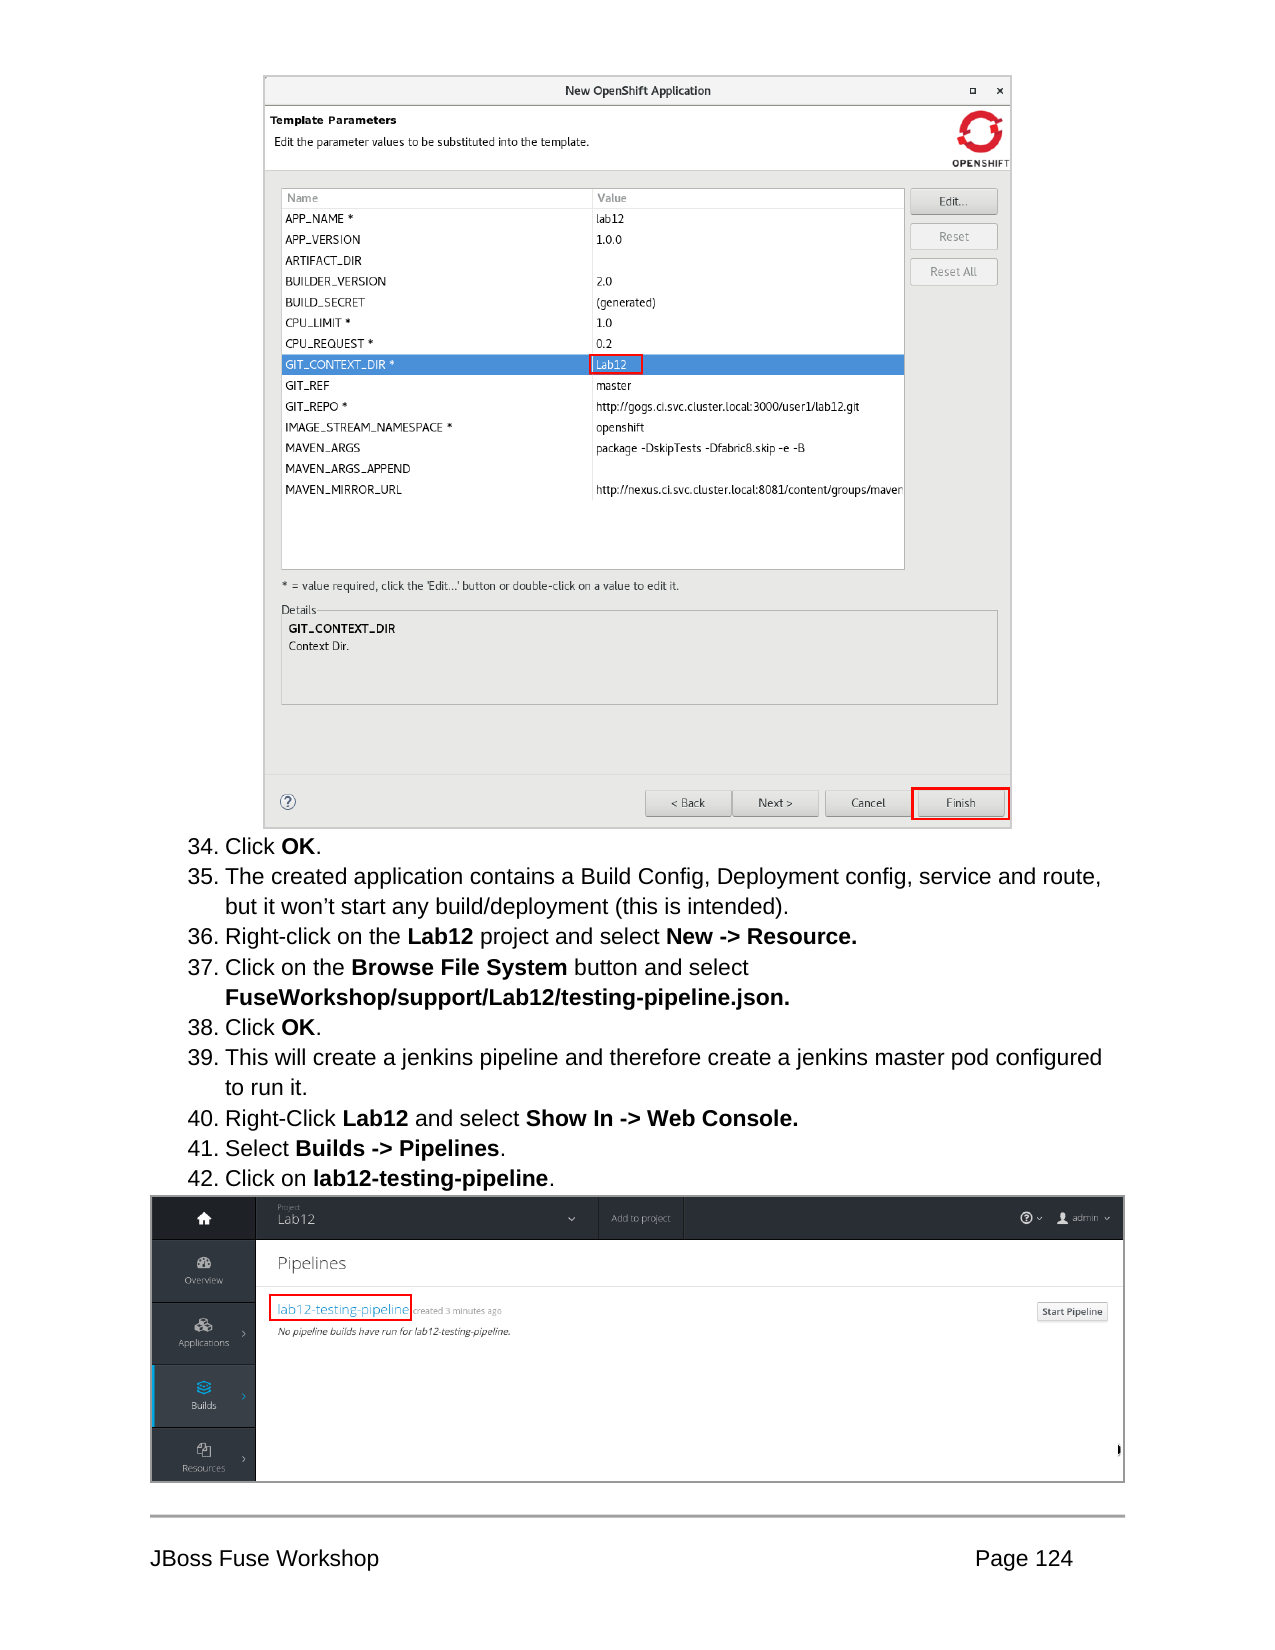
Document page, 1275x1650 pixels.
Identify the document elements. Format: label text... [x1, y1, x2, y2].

list Click OK. [187, 1014, 1125, 1040]
list This will create a jenkins pipeline and therefore create a jenkins master pod configured to run it. [187, 1044, 1125, 1101]
picture [265, 77, 1010, 827]
list Select Builds -> Pipelines. [187, 1135, 1125, 1161]
list Click on lab12-testing-pipeline. [187, 1165, 1125, 1191]
list Click on the Browse File System button and select FuseWorkshop/support/Lab12/testing-pipeline.json. [187, 953, 1125, 1010]
list Right-click on the Lab12 project and select New -> Resource. [187, 923, 1125, 950]
picture [152, 1197, 1123, 1481]
list The created application contains a Build Config, Deployment config, service and route, but it won’t start any build/deployment (this is intended). [187, 863, 1125, 919]
list Click OK. [187, 833, 1125, 859]
list Right-Click Lab12 and select Show In -> Web Console. [187, 1104, 1125, 1131]
